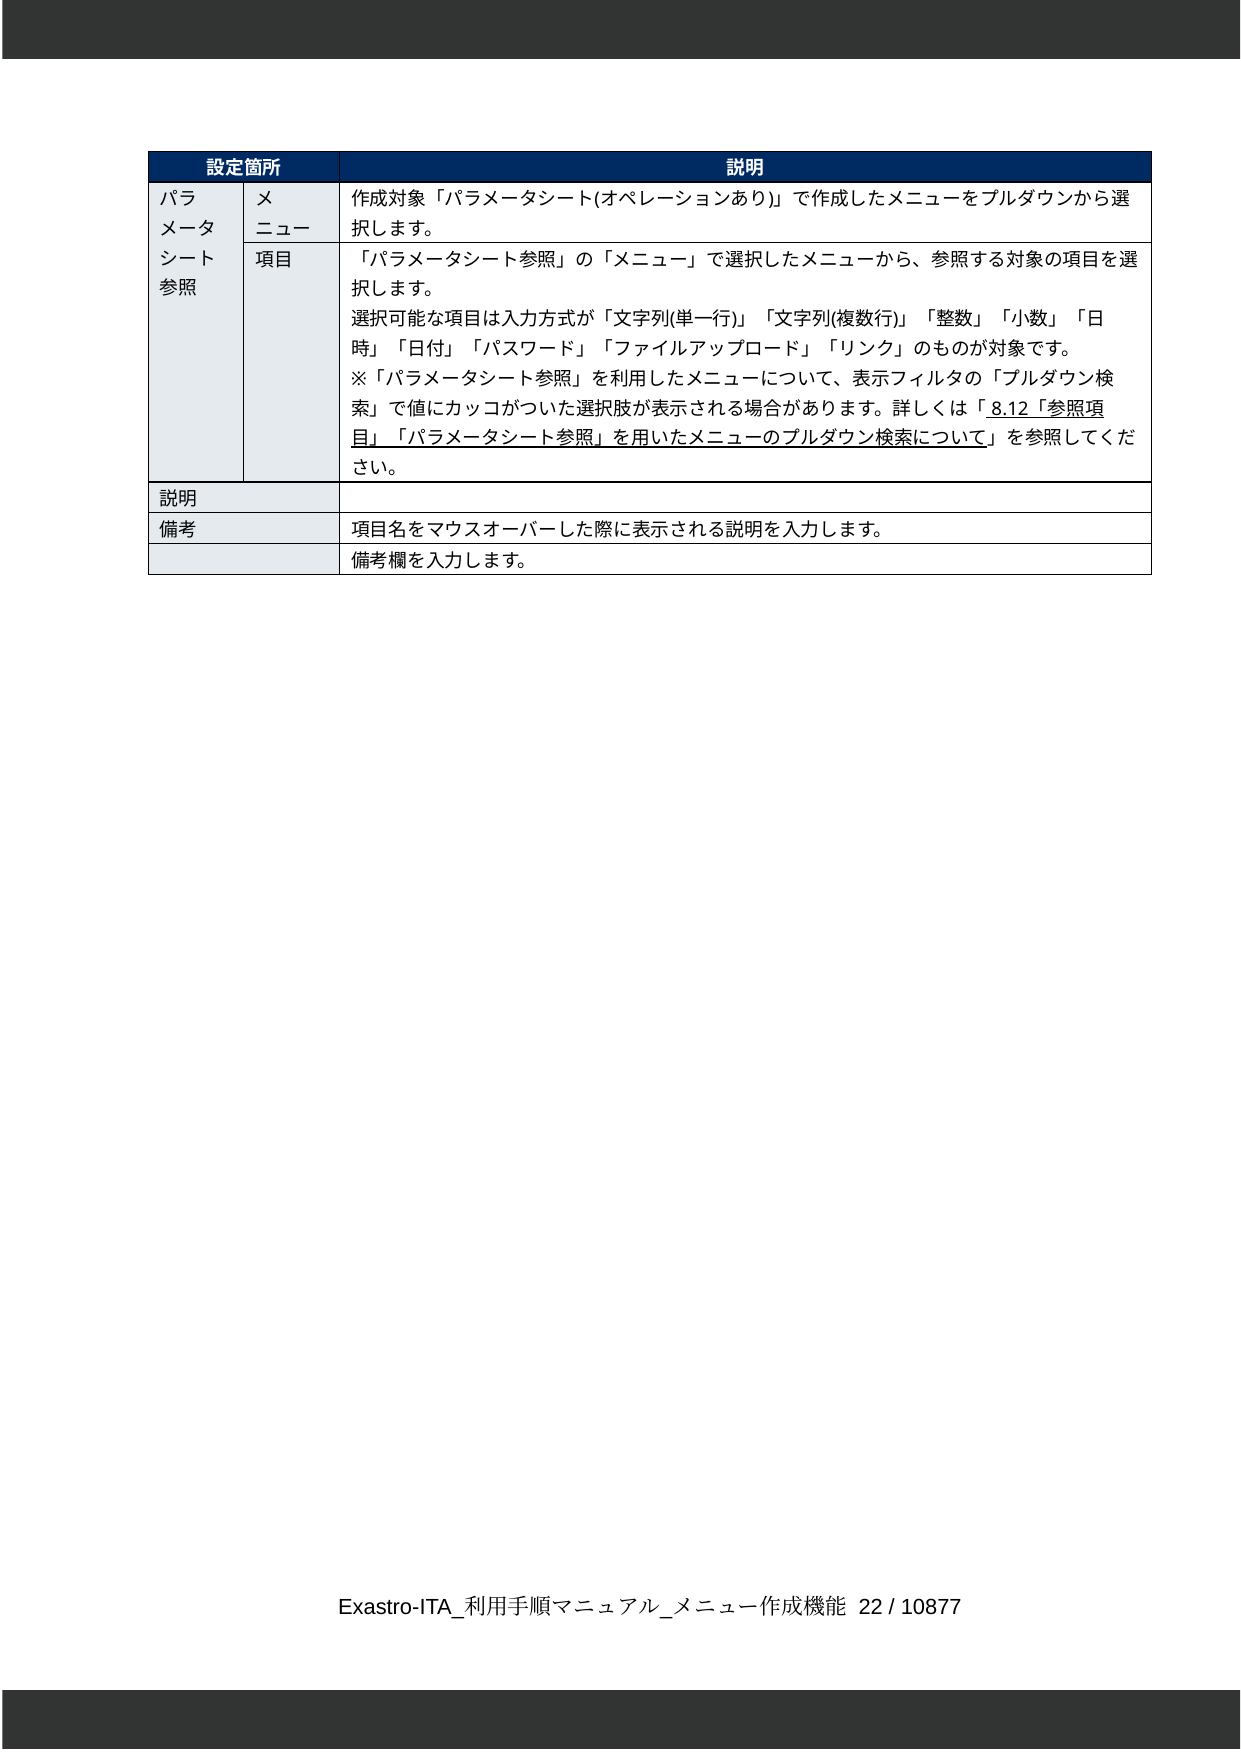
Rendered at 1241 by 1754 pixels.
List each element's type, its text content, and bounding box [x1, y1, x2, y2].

table_cell 「パラメータシート参照」の「メニュー」で選択したメニューから、参照する対象の項目を選択します。 選択可能な項目は入力方式が「文字列(単一行)」「文字列(複数行)」「整数」「小数」「日時」「日付」「パスワード」「ファイルアップロード」「リンク」のものが対象です。 ※「パラメータシート参照」を利用したメニューについて、表示フィルタの「プルダウン検索」で値にカッコがついた選択肢が表示される場合があります。詳しくは「 8.12「参照項目」「パラメータシート参照」を用いたメニューのプルダウン検索について」を参照してください。 [340, 243, 1151, 481]
table_cell [149, 544, 339, 574]
table_header 設定箇所 [149, 152, 339, 181]
table_cell 説明 [149, 483, 339, 512]
table_cell パラメータシート参照 [149, 183, 243, 481]
picture [2, 0, 1241, 59]
table_cell メニュー [244, 183, 339, 242]
table_cell [340, 483, 1151, 512]
picture [2, 1690, 1241, 1749]
table_cell 備考欄を入力します。 [340, 544, 1151, 574]
table_cell 項目 [244, 243, 339, 481]
table_cell 作成対象「パラメータシート(オペレーションあり)」で作成したメニューをプルダウンから選択します。 [340, 183, 1151, 242]
table_cell 項目名をマウスオーバーした際に表示される説明を入力します。 [340, 513, 1151, 543]
table_header 説明 [340, 152, 1151, 181]
table_cell 備考 [149, 513, 339, 543]
